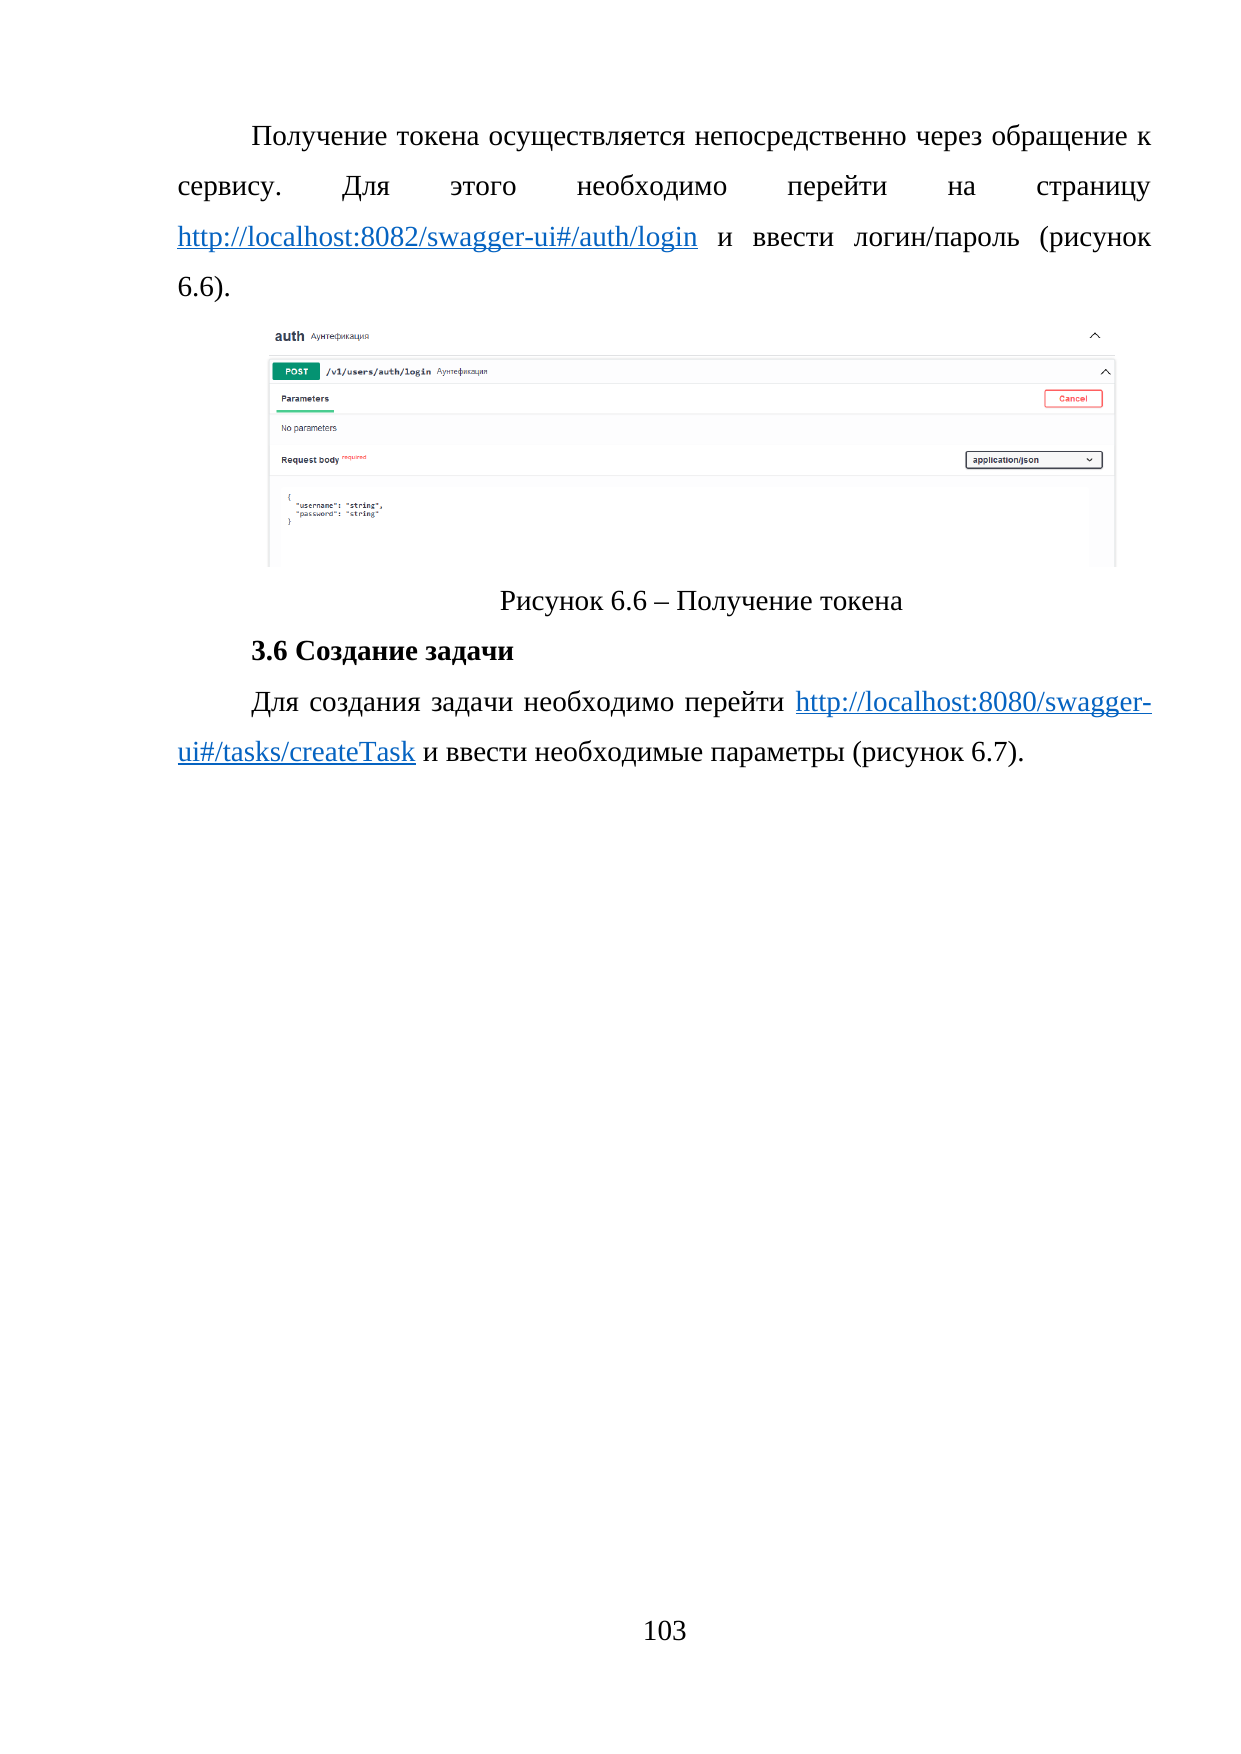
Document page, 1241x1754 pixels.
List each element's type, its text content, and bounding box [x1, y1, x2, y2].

picture [251, 319, 1137, 567]
text Рисунок 6.6 – Получение токена [177, 583, 1152, 617]
text Для создания задачи необходимо перейти http://localhost:8080/swagger-ui#/tasks/createTask и ввести необходимые параметры (рисунок 6.7). [177, 684, 1152, 767]
text Получение токена осуществляется непосредственно через обращение к сервису. Для этого необходимо перейти на страницу http://localhost:8082/swagger-ui#/auth/login и ввести логин/пароль (рисунок 6.6). [177, 118, 1152, 303]
text 3.6 Создание задачи [177, 633, 1152, 667]
